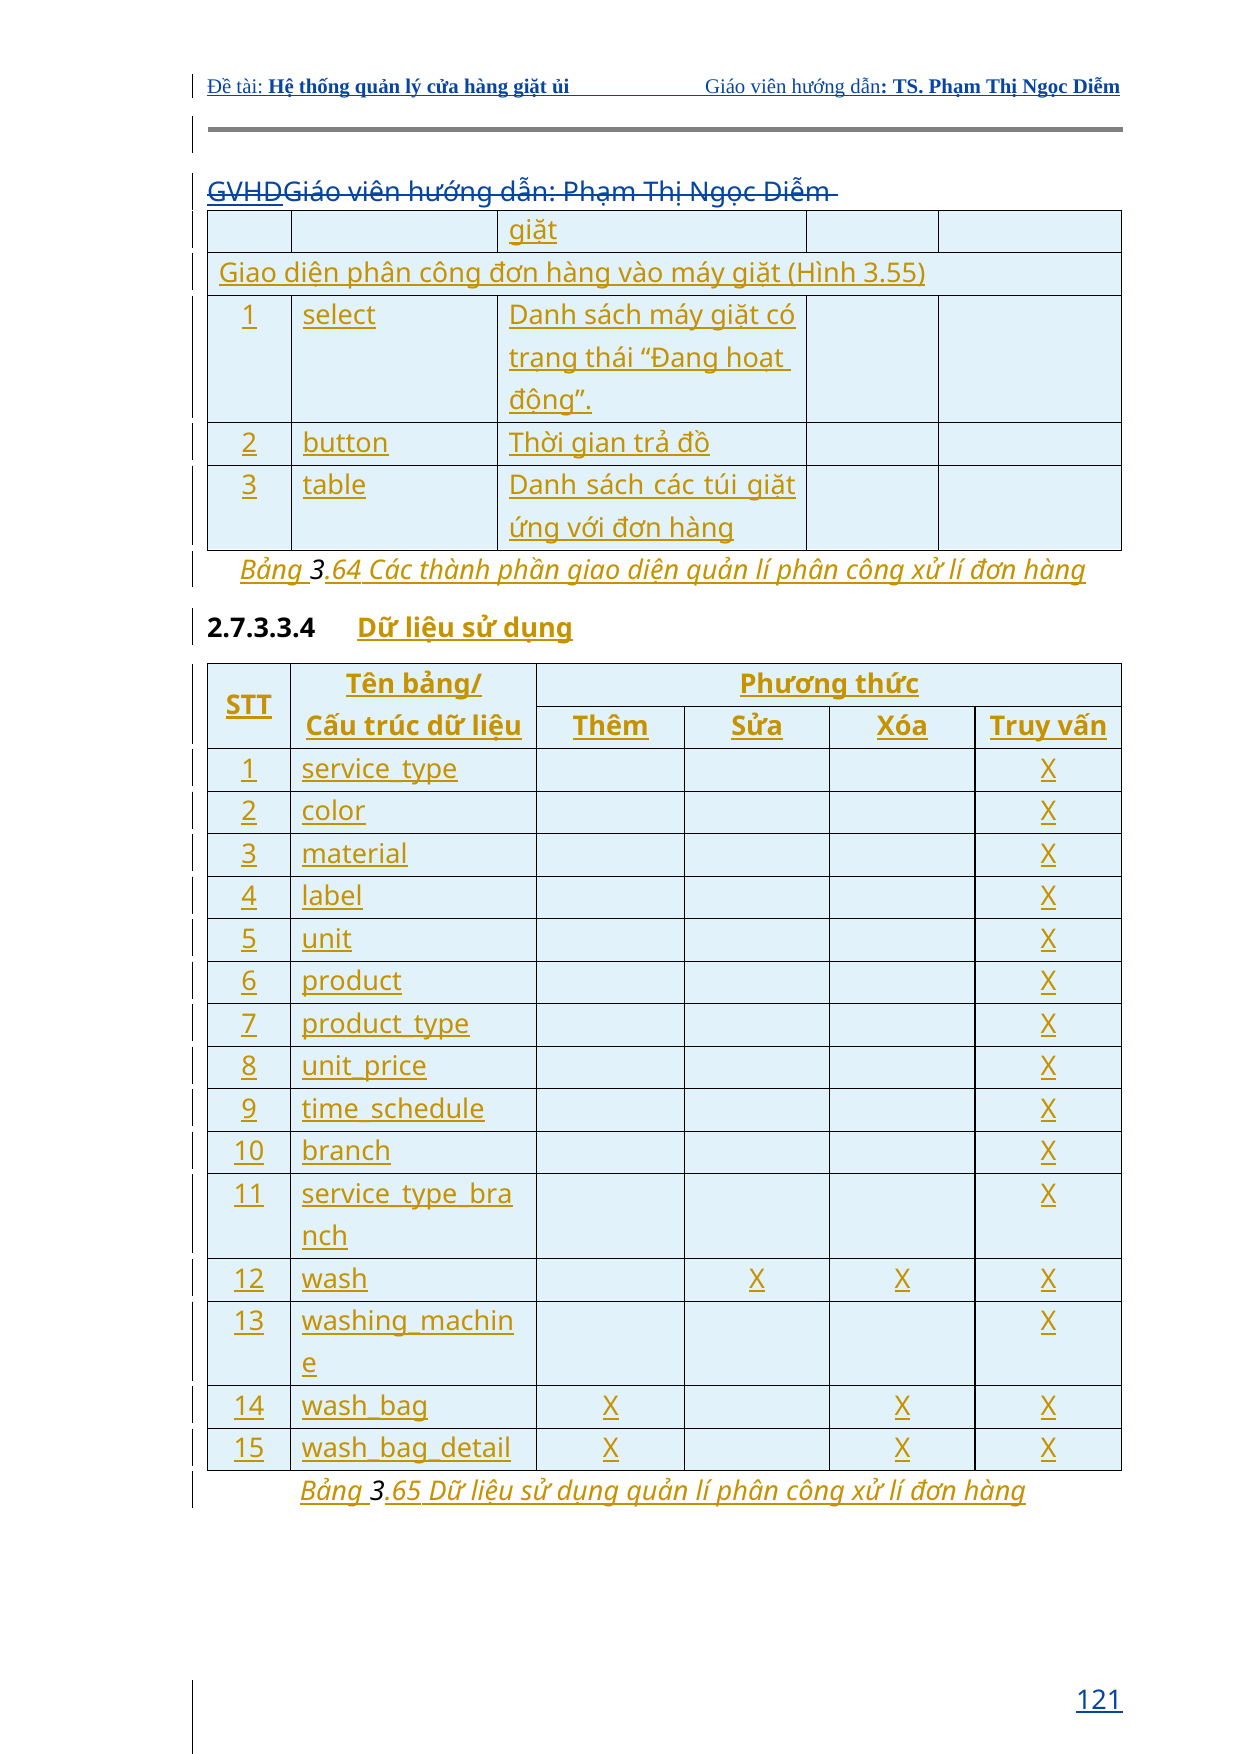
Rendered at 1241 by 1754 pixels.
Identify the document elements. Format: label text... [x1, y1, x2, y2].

text 3 [207, 551, 1122, 587]
text 3 [207, 1471, 1122, 1508]
